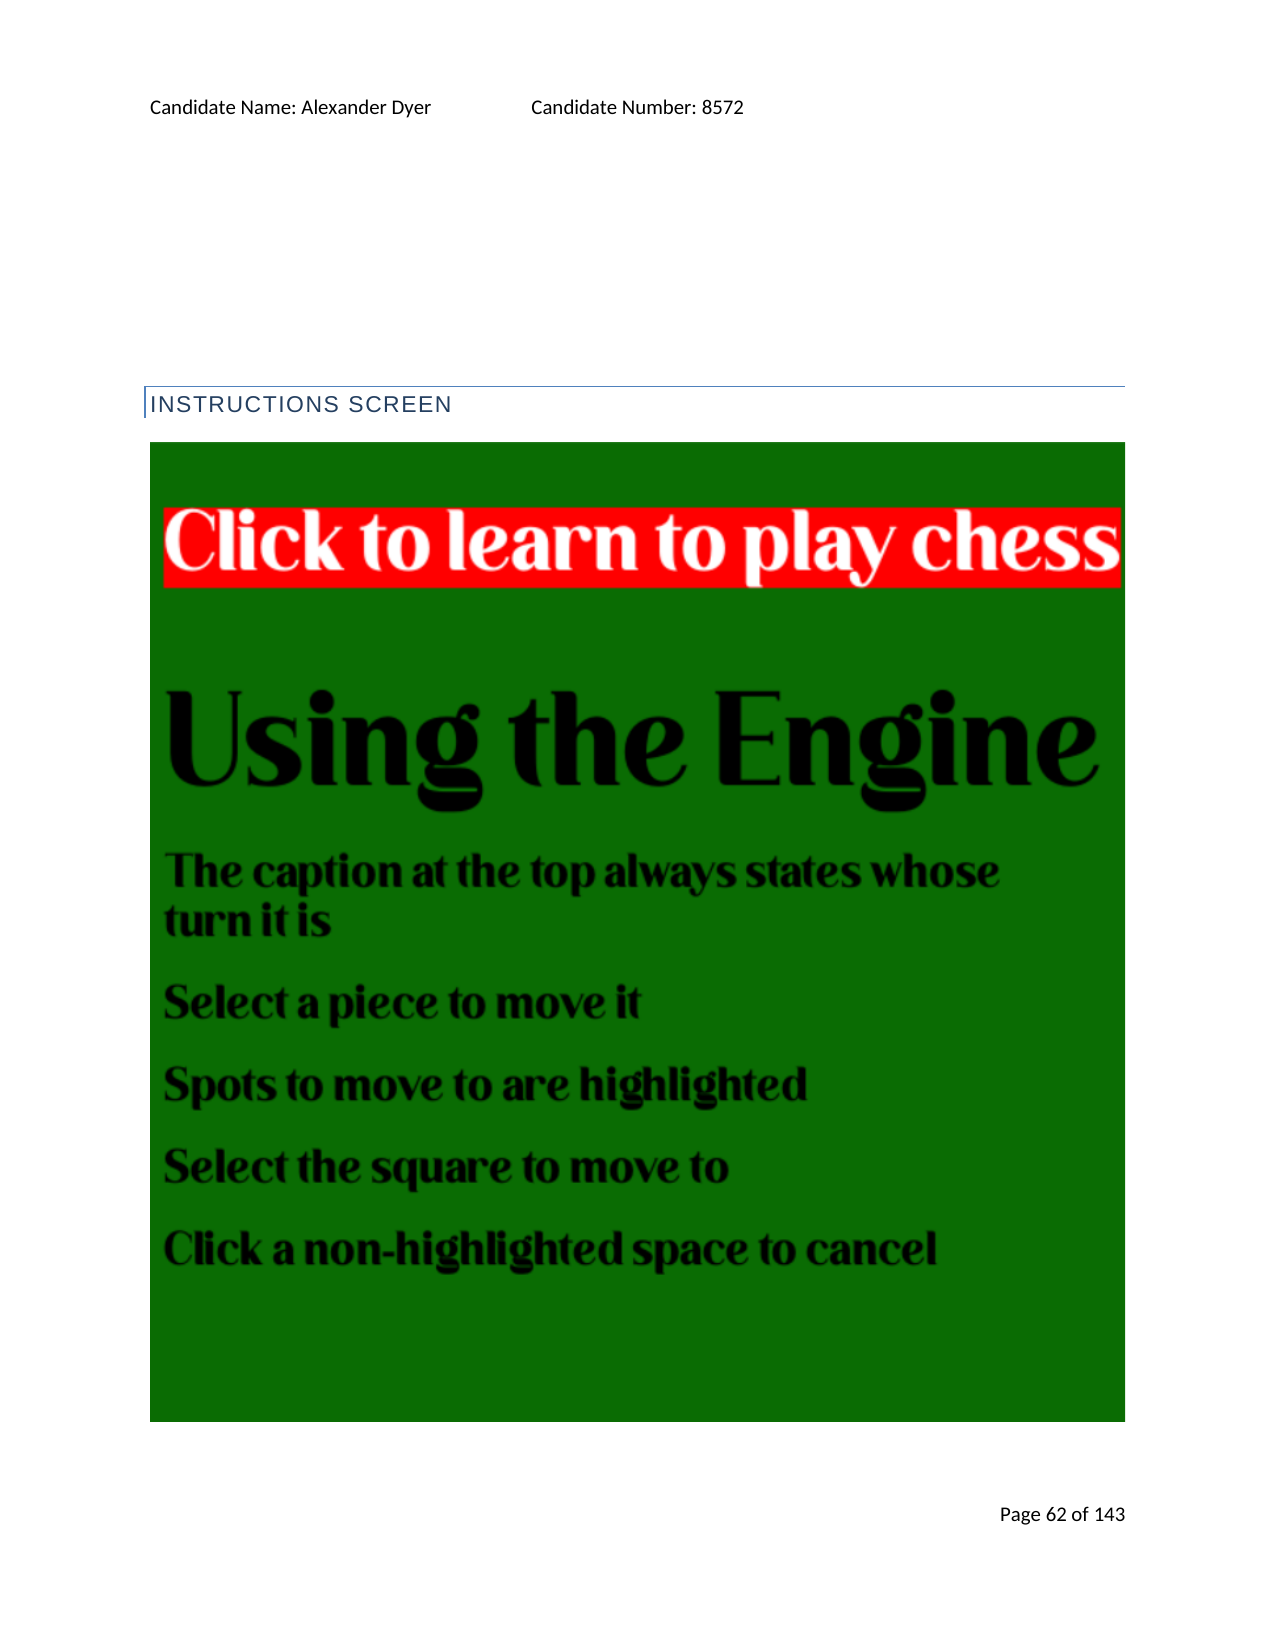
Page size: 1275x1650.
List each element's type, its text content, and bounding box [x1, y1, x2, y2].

picture [150, 442, 1125, 1422]
subtitle Instructions Screen [146, 387, 1125, 418]
